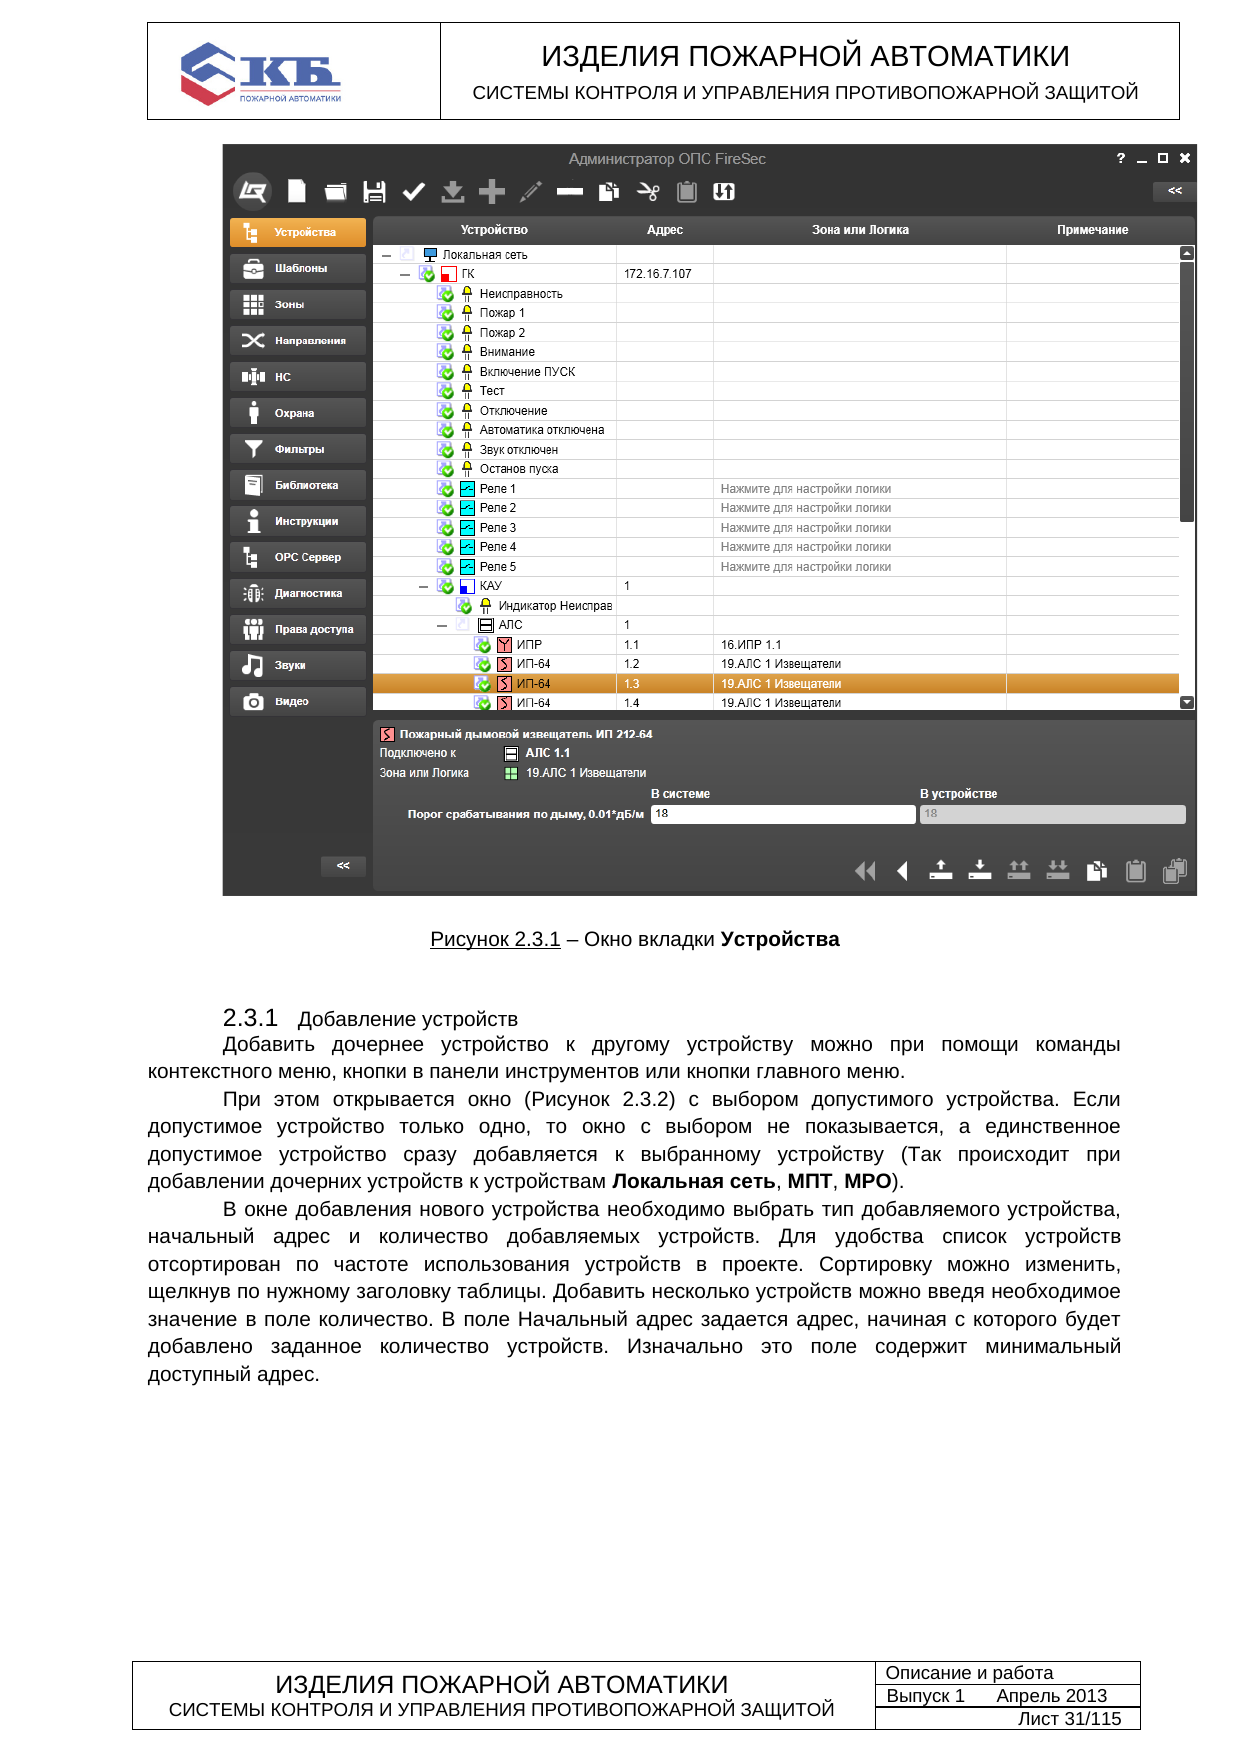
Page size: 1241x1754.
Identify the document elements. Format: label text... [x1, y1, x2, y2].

picture [177, 34, 354, 115]
list Добавить дочернее устройство к другому устройству можно при помощи команды контекстного меню, кнопки в панели инструментов или кнопки главного меню. [148, 1032, 1122, 1083]
list Рисунок 2.3.1 – Окно вкладки Устройства [148, 927, 1122, 951]
list При этом открывается окно (Рисунок 2.3.2) с выбором допустимого устройства. Если допустимое устройство только одно, то окно с выбором не показывается, а единственное допустимое устройство сразу добавляется к выбранному устройству (Так происходит при добавлении дочерних устройств к устройствам Локальная сеть, МПТ, МРО). [148, 1087, 1122, 1193]
picture [222, 144, 1198, 896]
list Добавление устройств [223, 1003, 1122, 1032]
list В окне добавления нового устройства необходимо выбрать тип добавляемого устройства, начальный адрес и количество добавляемых устройств. Для удобства список устройств отсортирован по частоте использования устройств в проекте. Сортировку можно изменить, щелкнув по нужному заголовку таблицы. Добавить несколько устройств можно введя необходимое значение в поле количество. В поле Начальный адрес задается адрес, начиная с которого будет добавлено заданное количество устройств. Изначально это поле содержит минимальный доступный адрес. [148, 1197, 1122, 1386]
